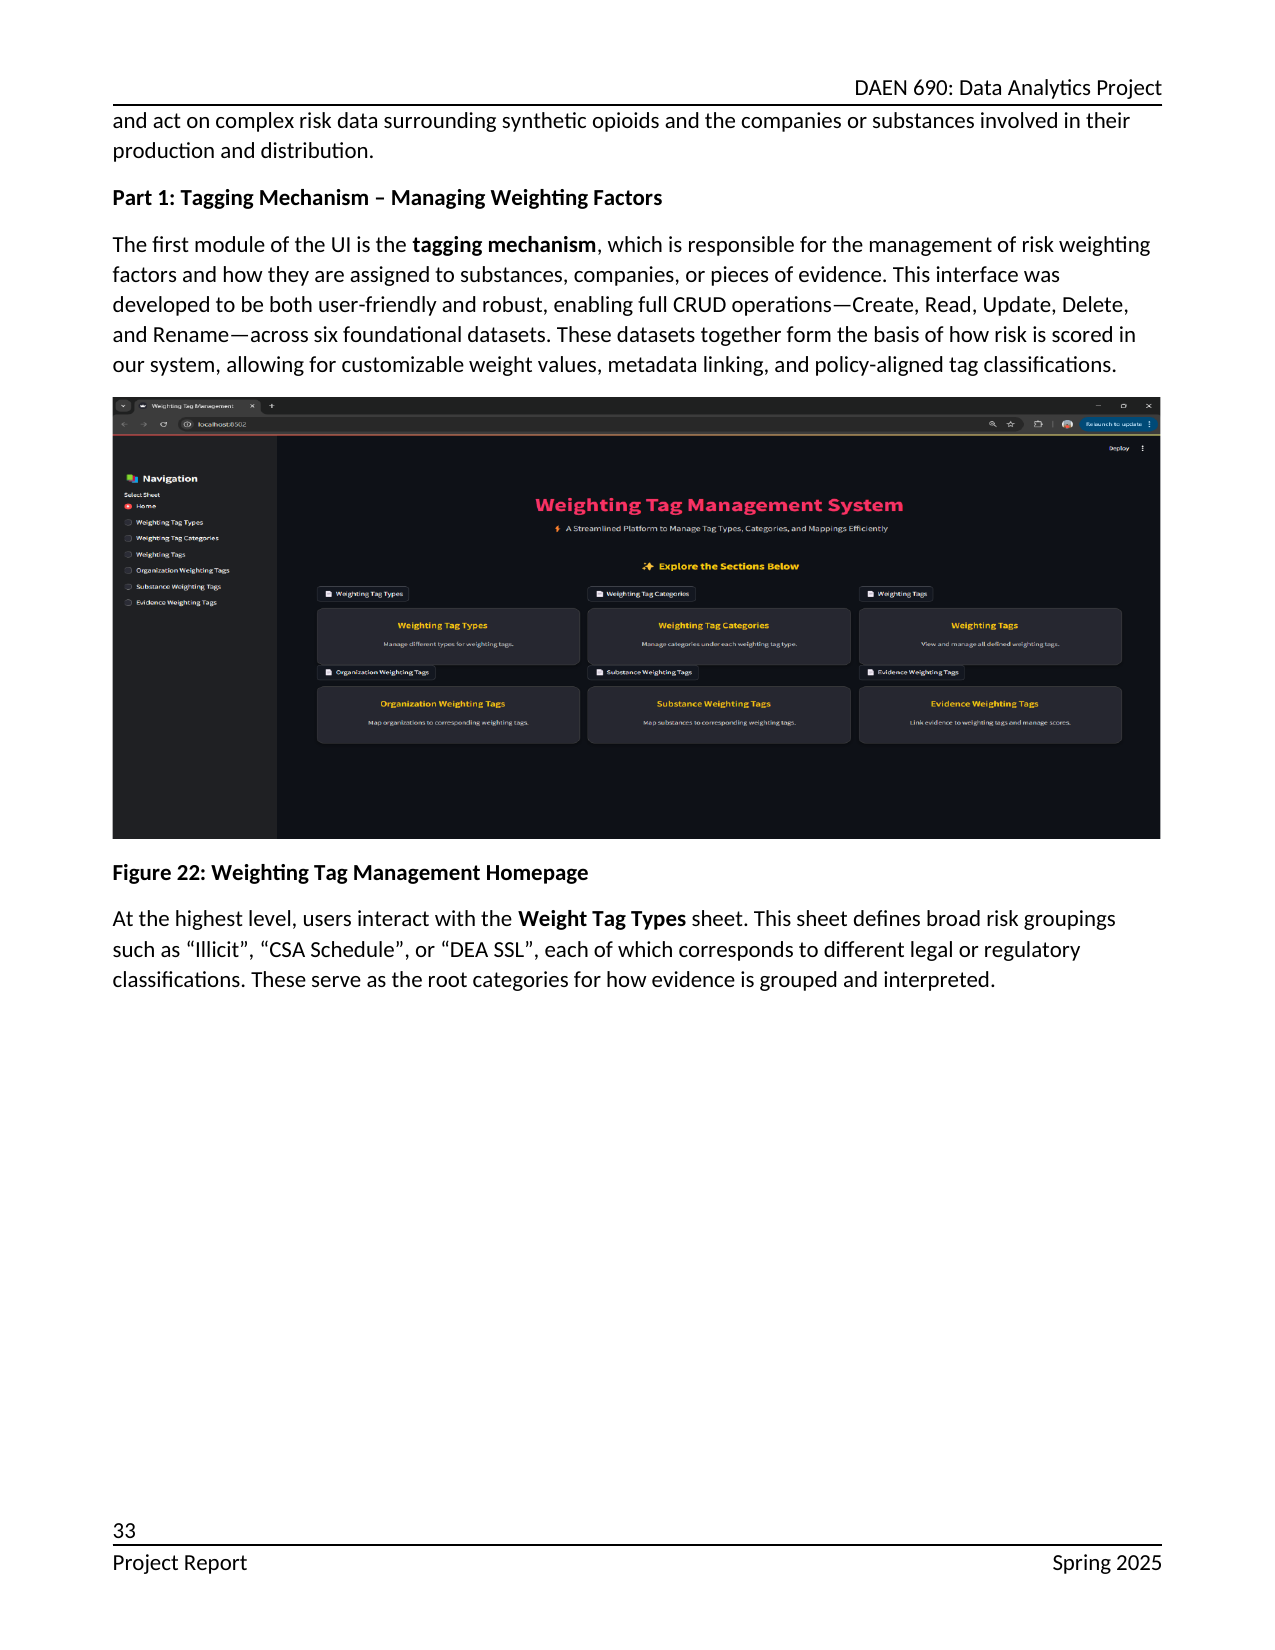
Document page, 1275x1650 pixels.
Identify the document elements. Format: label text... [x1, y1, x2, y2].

text Part 1: Tagging Mechanism – Managing Weighting Factors [112, 183, 1162, 211]
text The first module of the UI is the tagging mechanism, which is responsible for the management of risk weighting factors and how they are assigned to substances, companies, or pieces of evidence. This interface was developed to be both user-friendly and robust, enabling full CRUD operations—Create, Read, Update, Delete, and Rename—across six foundational datasets. These datasets together form the basis of how risk is scored in our system, allowing for customizable weight values, metadata linking, and policy-aligned tag classifications. [112, 230, 1162, 378]
text At the highest level, users interact with the Weight Tag Types sheet. This sheet defines broad risk groupings such as “Illicit”, “CSA Schedule”, or “DEA SSL”, each of which corresponds to different legal or regulatory classifications. These serve as the root categories for how evidence is grouped and interpreted. [112, 904, 1162, 993]
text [112, 106, 1162, 164]
text Figure 22: Weighting Tag Management Homepage [112, 858, 1162, 886]
picture [112, 397, 1161, 839]
